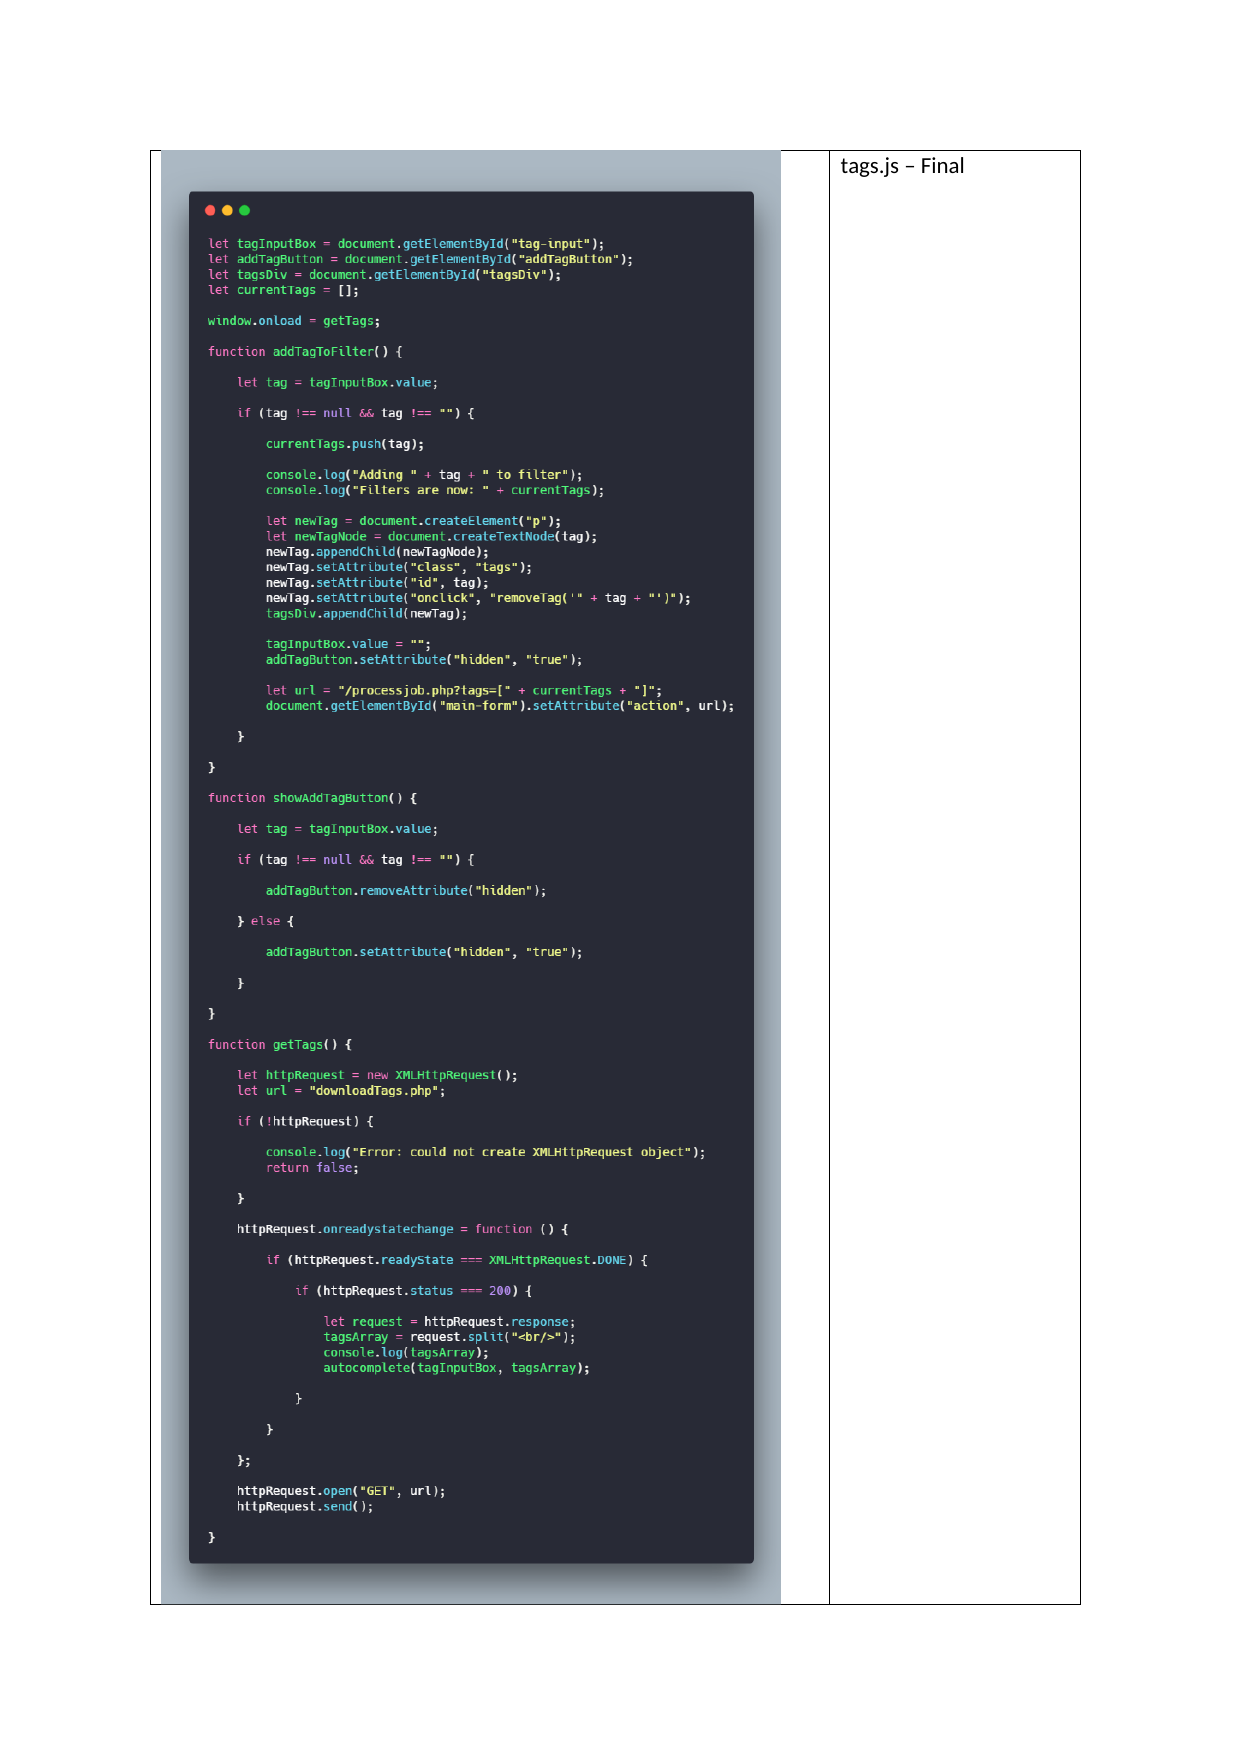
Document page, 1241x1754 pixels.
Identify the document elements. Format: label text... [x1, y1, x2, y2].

picture [161, 150, 781, 1605]
table_cell [781, 151, 829, 1604]
table_cell [151, 151, 161, 1604]
table_cell tags.js – Final [830, 151, 1080, 1604]
